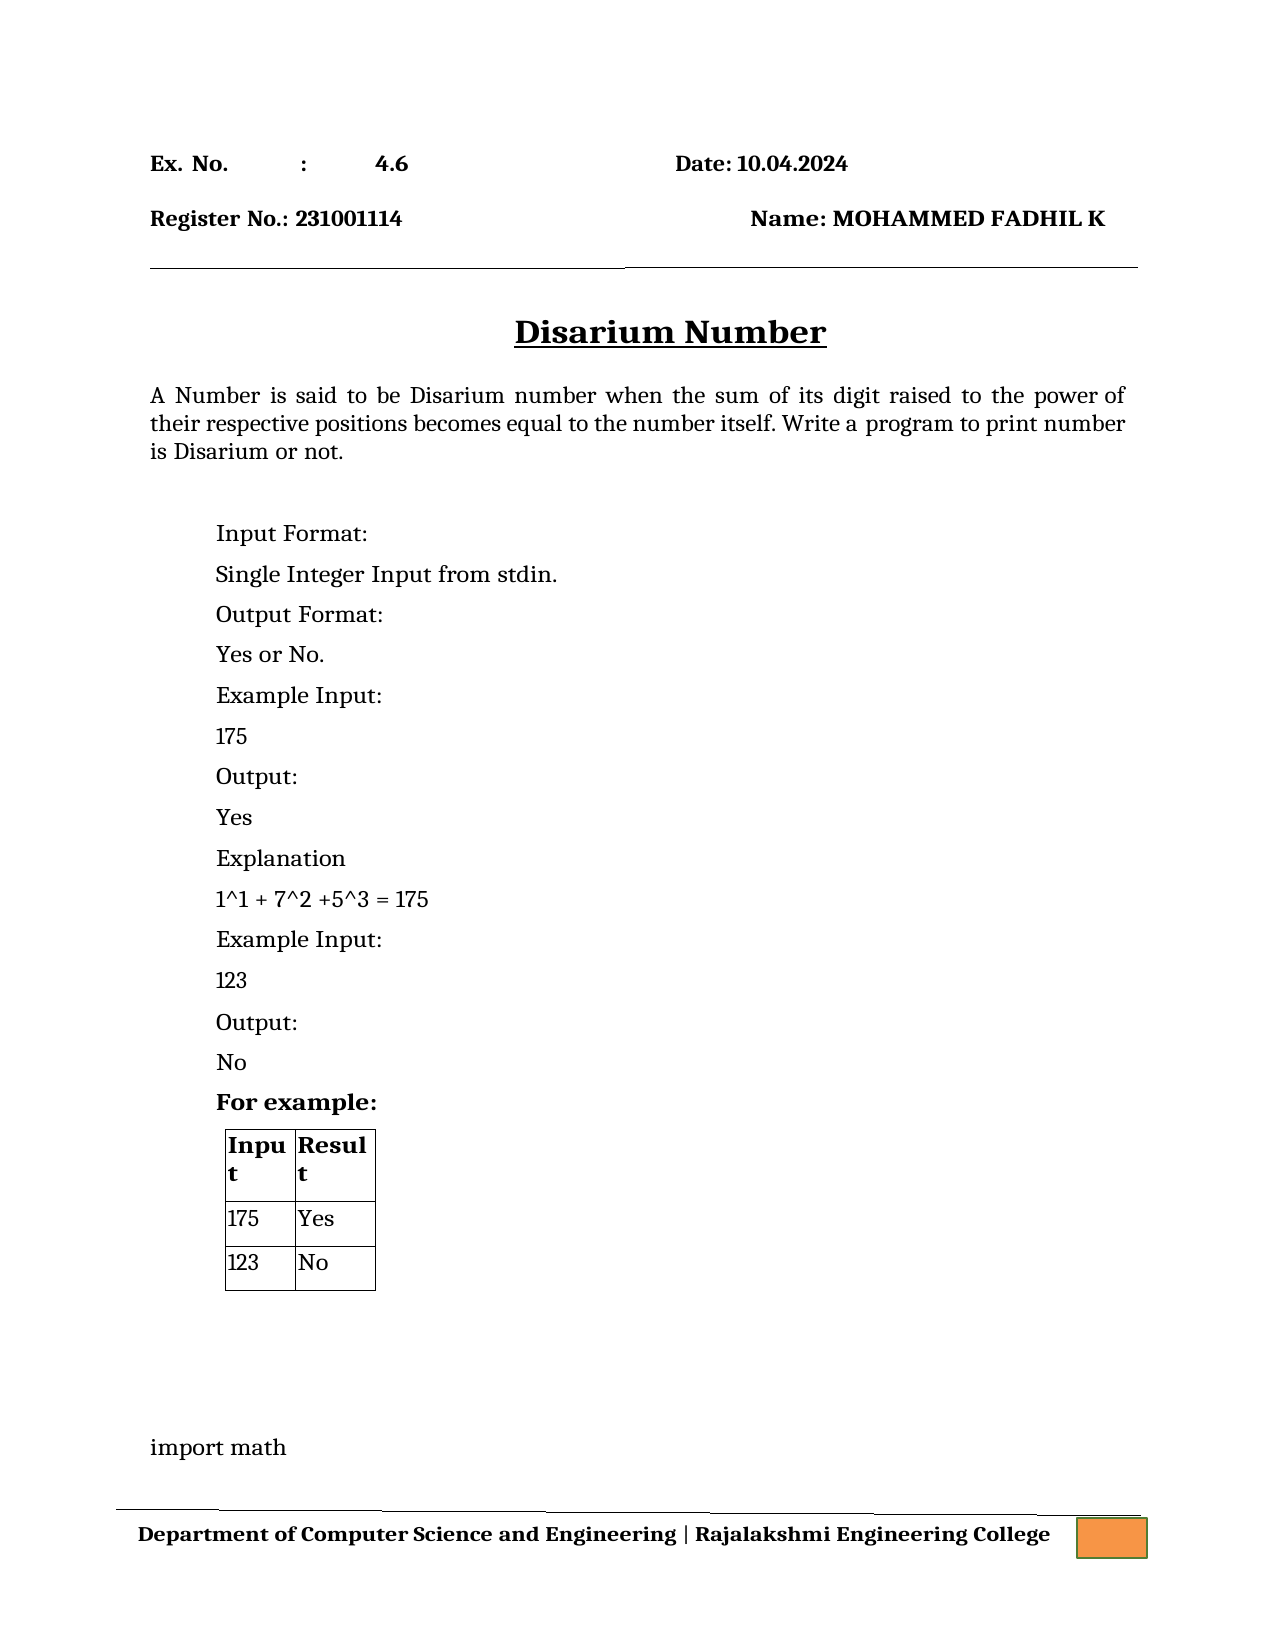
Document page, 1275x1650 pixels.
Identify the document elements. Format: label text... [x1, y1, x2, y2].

text Yes or No. [216, 641, 390, 668]
text Yes Explanation [216, 804, 353, 872]
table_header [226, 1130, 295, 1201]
text Ex. No. : 4.6 Date: 10.04.2024 [150, 151, 1219, 177]
text import math [150, 1434, 1219, 1462]
text Single Integer Input from stdin. Output Format: [216, 560, 571, 628]
text Example Input: [216, 682, 390, 709]
text Input Format: [216, 520, 1219, 547]
subtitle For example: [216, 1089, 1219, 1117]
text Output: [216, 1008, 1219, 1036]
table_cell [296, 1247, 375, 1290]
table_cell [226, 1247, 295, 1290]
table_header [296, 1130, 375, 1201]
text Example Input: [216, 926, 390, 953]
text Output: [216, 763, 1219, 791]
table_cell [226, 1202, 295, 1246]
text Register No.: 231001114 Name: MOHAMMED FADHIL K [150, 206, 1219, 232]
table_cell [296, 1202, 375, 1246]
text A Number is said to be Disarium number when the sum of its digit raised to the power of their respective positions becomes equal to the number itself. Write a program to print number is Disarium or not. [150, 382, 1126, 466]
subtitle Disarium Number [172, 314, 1169, 352]
text 123 [216, 967, 390, 994]
text 175 [216, 723, 390, 750]
text 1^1 + 7^2 +5^3 = 175 [216, 885, 1219, 913]
text No [216, 1049, 1219, 1076]
